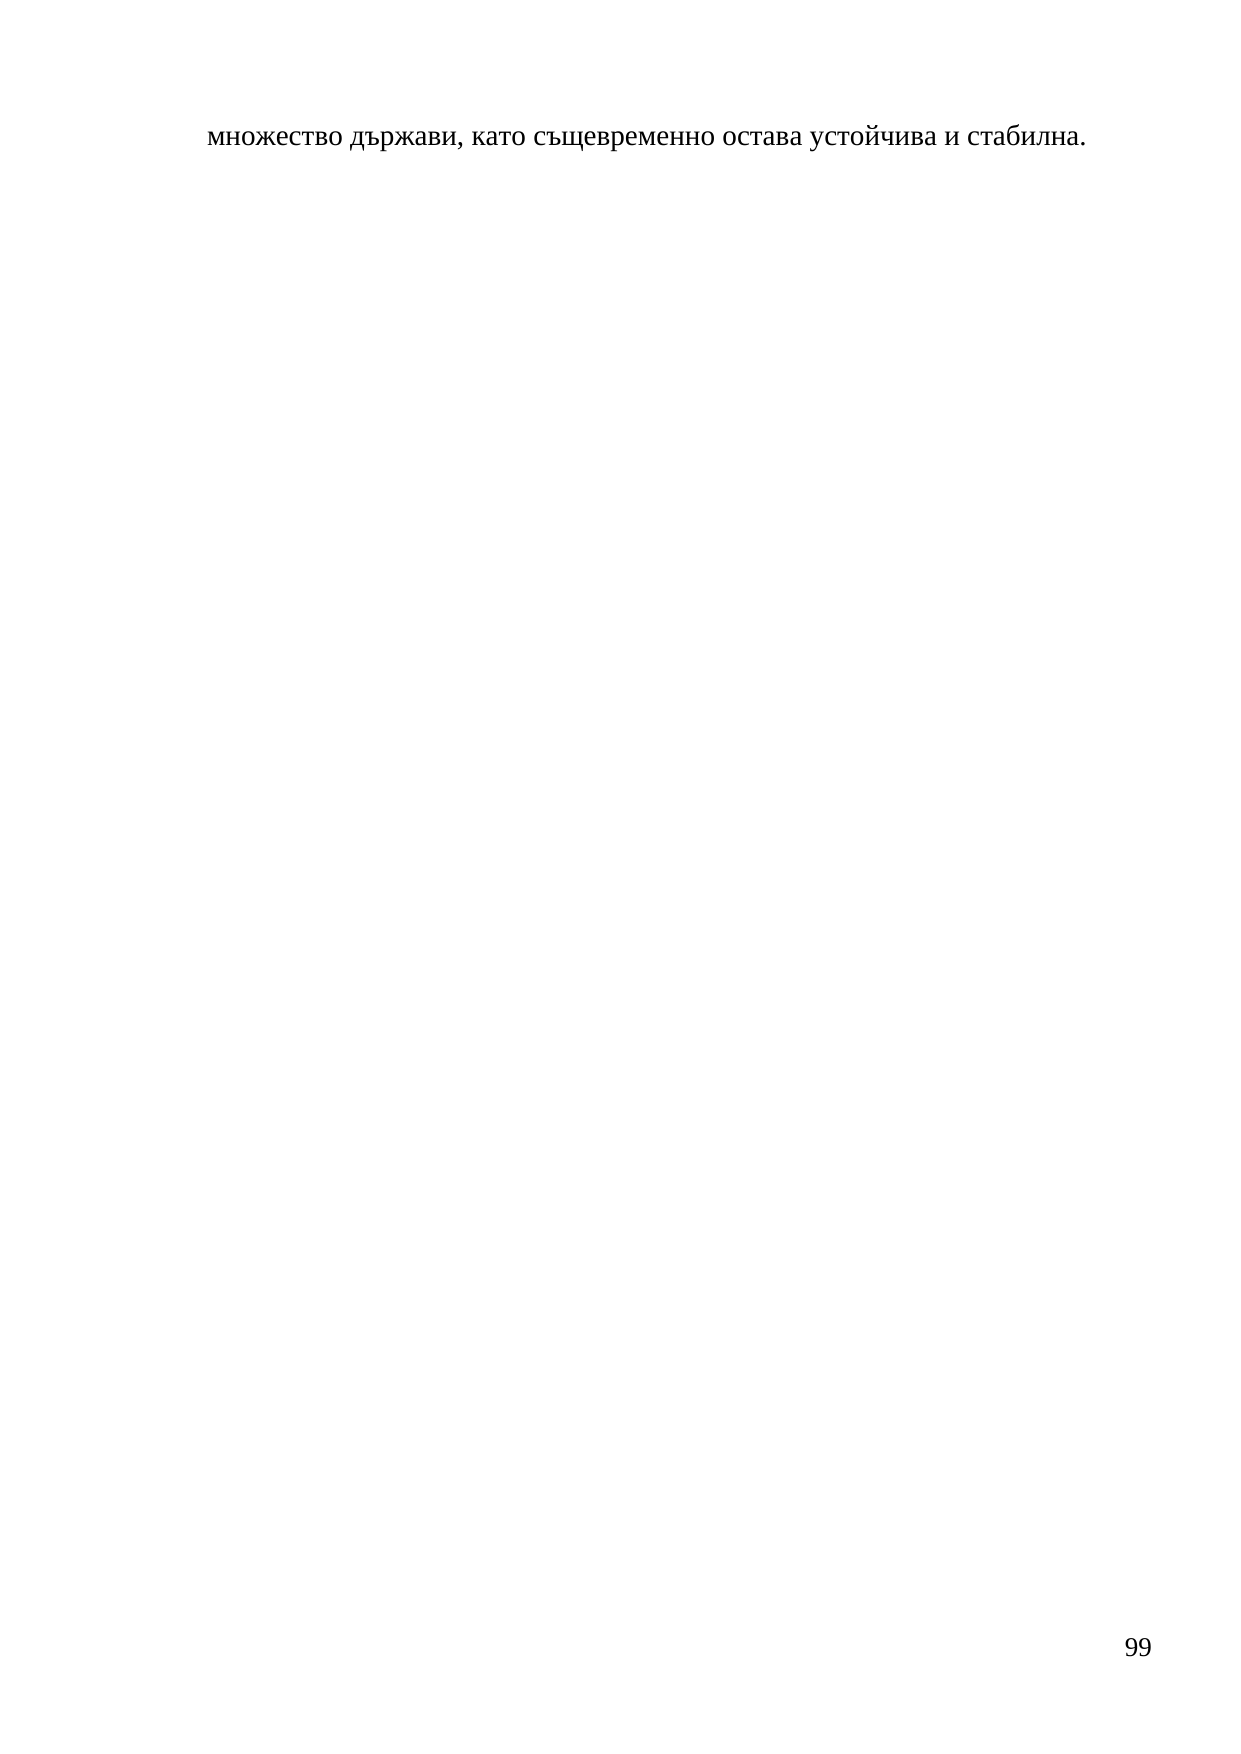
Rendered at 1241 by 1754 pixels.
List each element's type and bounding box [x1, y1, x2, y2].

text [207, 118, 1152, 152]
